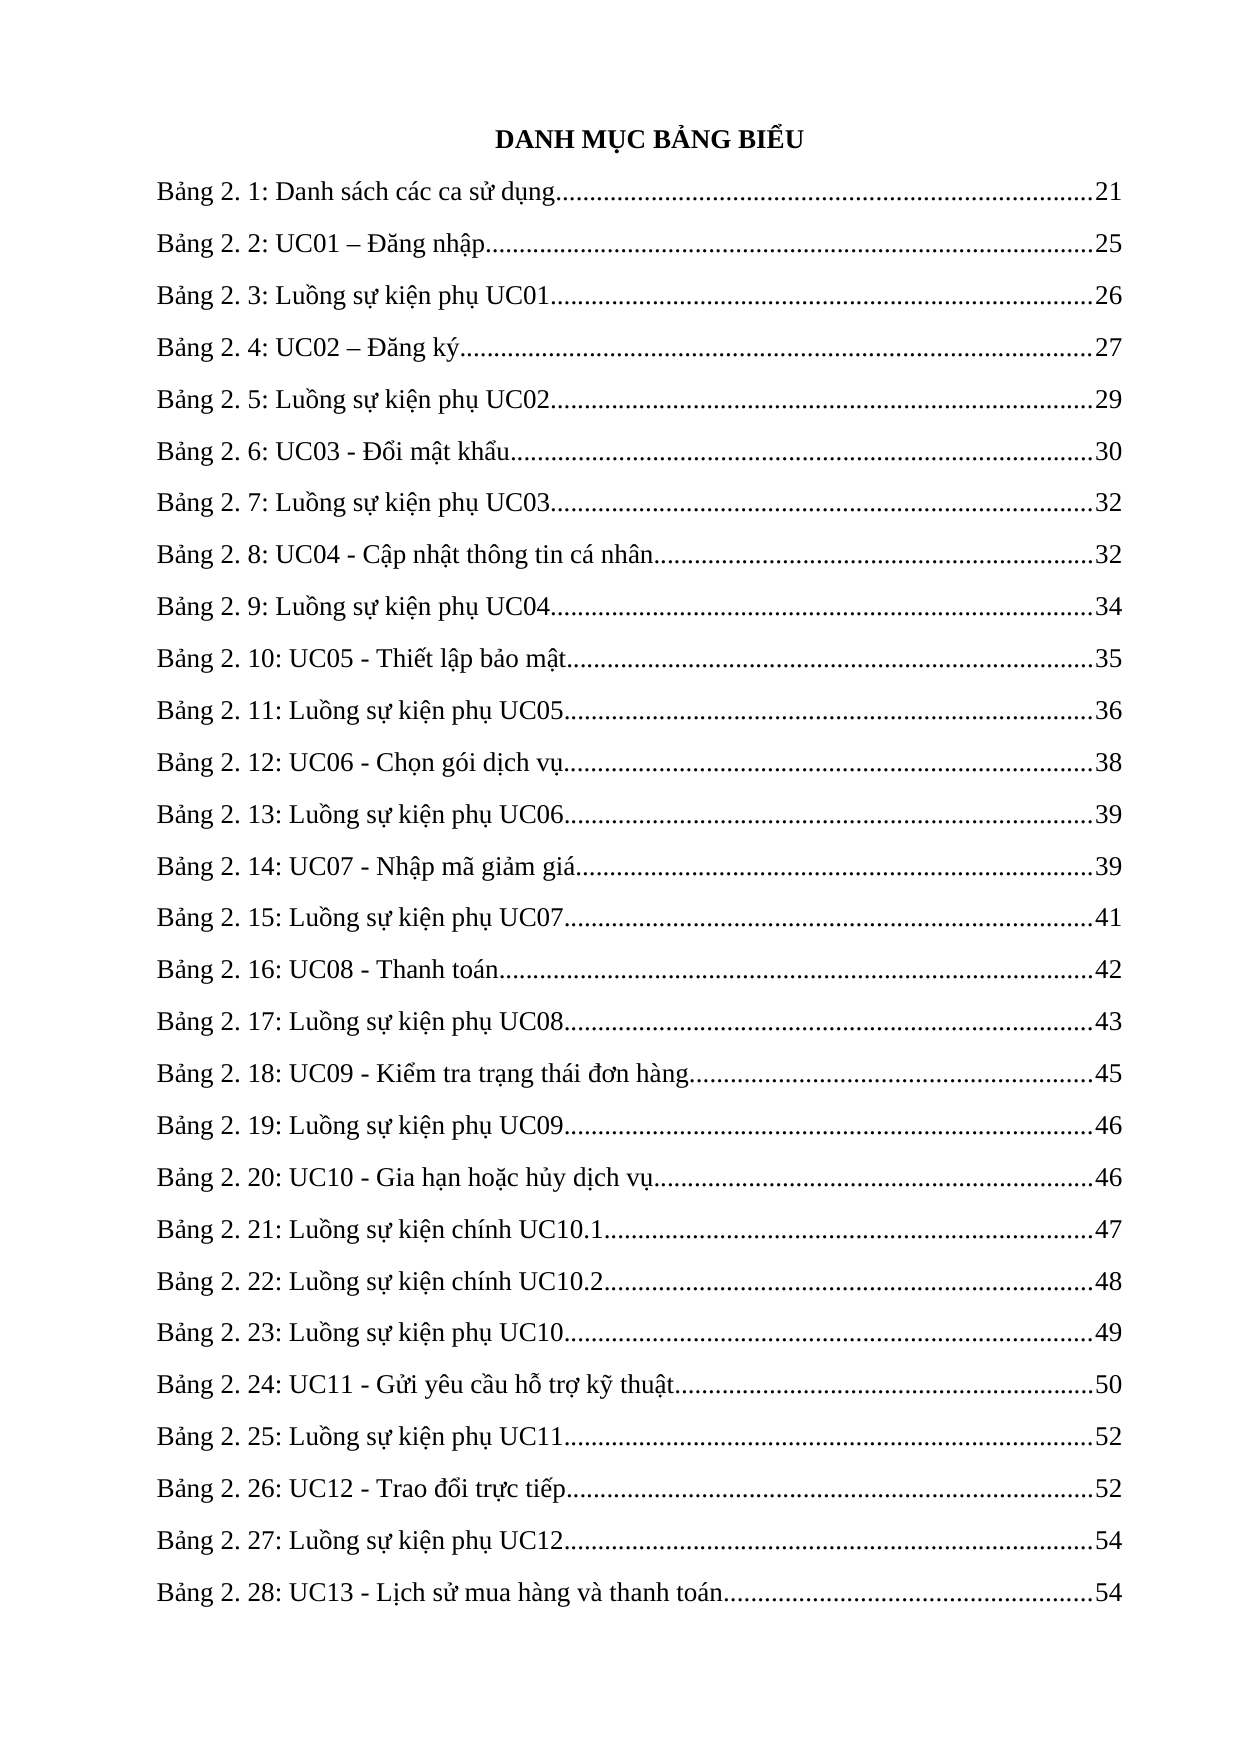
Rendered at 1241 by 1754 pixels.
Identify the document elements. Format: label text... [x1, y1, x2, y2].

text Bảng 2. 21: Luồng sự kiện chính UC10.1 47 [156, 1213, 1122, 1244]
text Bảng 2. 10: UC05 - Thiết lập bảo mật 35 [156, 642, 1122, 673]
text Bảng 2. 27: Luồng sự kiện phụ UC12 54 [156, 1524, 1122, 1555]
text Bảng 2. 6: UC03 - Đổi mật khẩu 30 [156, 434, 1122, 466]
text Bảng 2. 11: Luồng sự kiện phụ UC05 36 [156, 694, 1122, 725]
text Bảng 2. 14: UC07 - Nhập mã giảm giá 39 [156, 849, 1122, 881]
text Bảng 2. 25: Luồng sự kiện phụ UC11 52 [156, 1420, 1122, 1451]
text Bảng 2. 17: Luồng sự kiện phụ UC08 43 [156, 1005, 1122, 1036]
text Bảng 2. 22: Luồng sự kiện chính UC10.2 48 [156, 1264, 1122, 1296]
text Bảng 2. 28: UC13 - Lịch sử mua hàng và thanh toán 54 [156, 1576, 1122, 1607]
text Bảng 2. 1: Danh sách các ca sử dụng 21 [156, 175, 1122, 206]
text Bảng 2. 13: Luồng sự kiện phụ UC06 39 [156, 798, 1122, 829]
text Bảng 2. 23: Luồng sự kiện phụ UC10 49 [156, 1316, 1122, 1348]
text Bảng 2. 24: UC11 - Gửi yêu cầu hỗ trợ kỹ thuật 50 [156, 1368, 1122, 1399]
text Bảng 2. 19: Luồng sự kiện phụ UC09 46 [156, 1109, 1122, 1140]
text Bảng 2. 9: Luồng sự kiện phụ UC04 34 [156, 590, 1122, 621]
text Bảng 2. 15: Luồng sự kiện phụ UC07 41 [156, 901, 1122, 933]
text Bảng 2. 5: Luồng sự kiện phụ UC02 29 [156, 383, 1122, 414]
subtitle DANH MỤC BẢNG BIỂU [177, 123, 1122, 154]
text Bảng 2. 18: UC09 - Kiểm tra trạng thái đơn hàng 45 [156, 1057, 1122, 1088]
text Bảng 2. 12: UC06 - Chọn gói dịch vụ 38 [156, 746, 1122, 777]
text Bảng 2. 26: UC12 - Trao đổi trực tiếp 52 [156, 1472, 1122, 1503]
text Bảng 2. 2: UC01 – Đăng nhập 25 [156, 227, 1122, 258]
text Bảng 2. 3: Luồng sự kiện phụ UC01 26 [156, 279, 1122, 310]
text Bảng 2. 4: UC02 – Đăng ký 27 [156, 331, 1122, 362]
text Bảng 2. 20: UC10 - Gia hạn hoặc hủy dịch vụ 46 [156, 1161, 1122, 1192]
text Bảng 2. 7: Luồng sự kiện phụ UC03 32 [156, 486, 1122, 518]
text Bảng 2. 16: UC08 - Thanh toán 42 [156, 953, 1122, 984]
text Bảng 2. 8: UC04 - Cập nhật thông tin cá nhân 32 [156, 538, 1122, 569]
